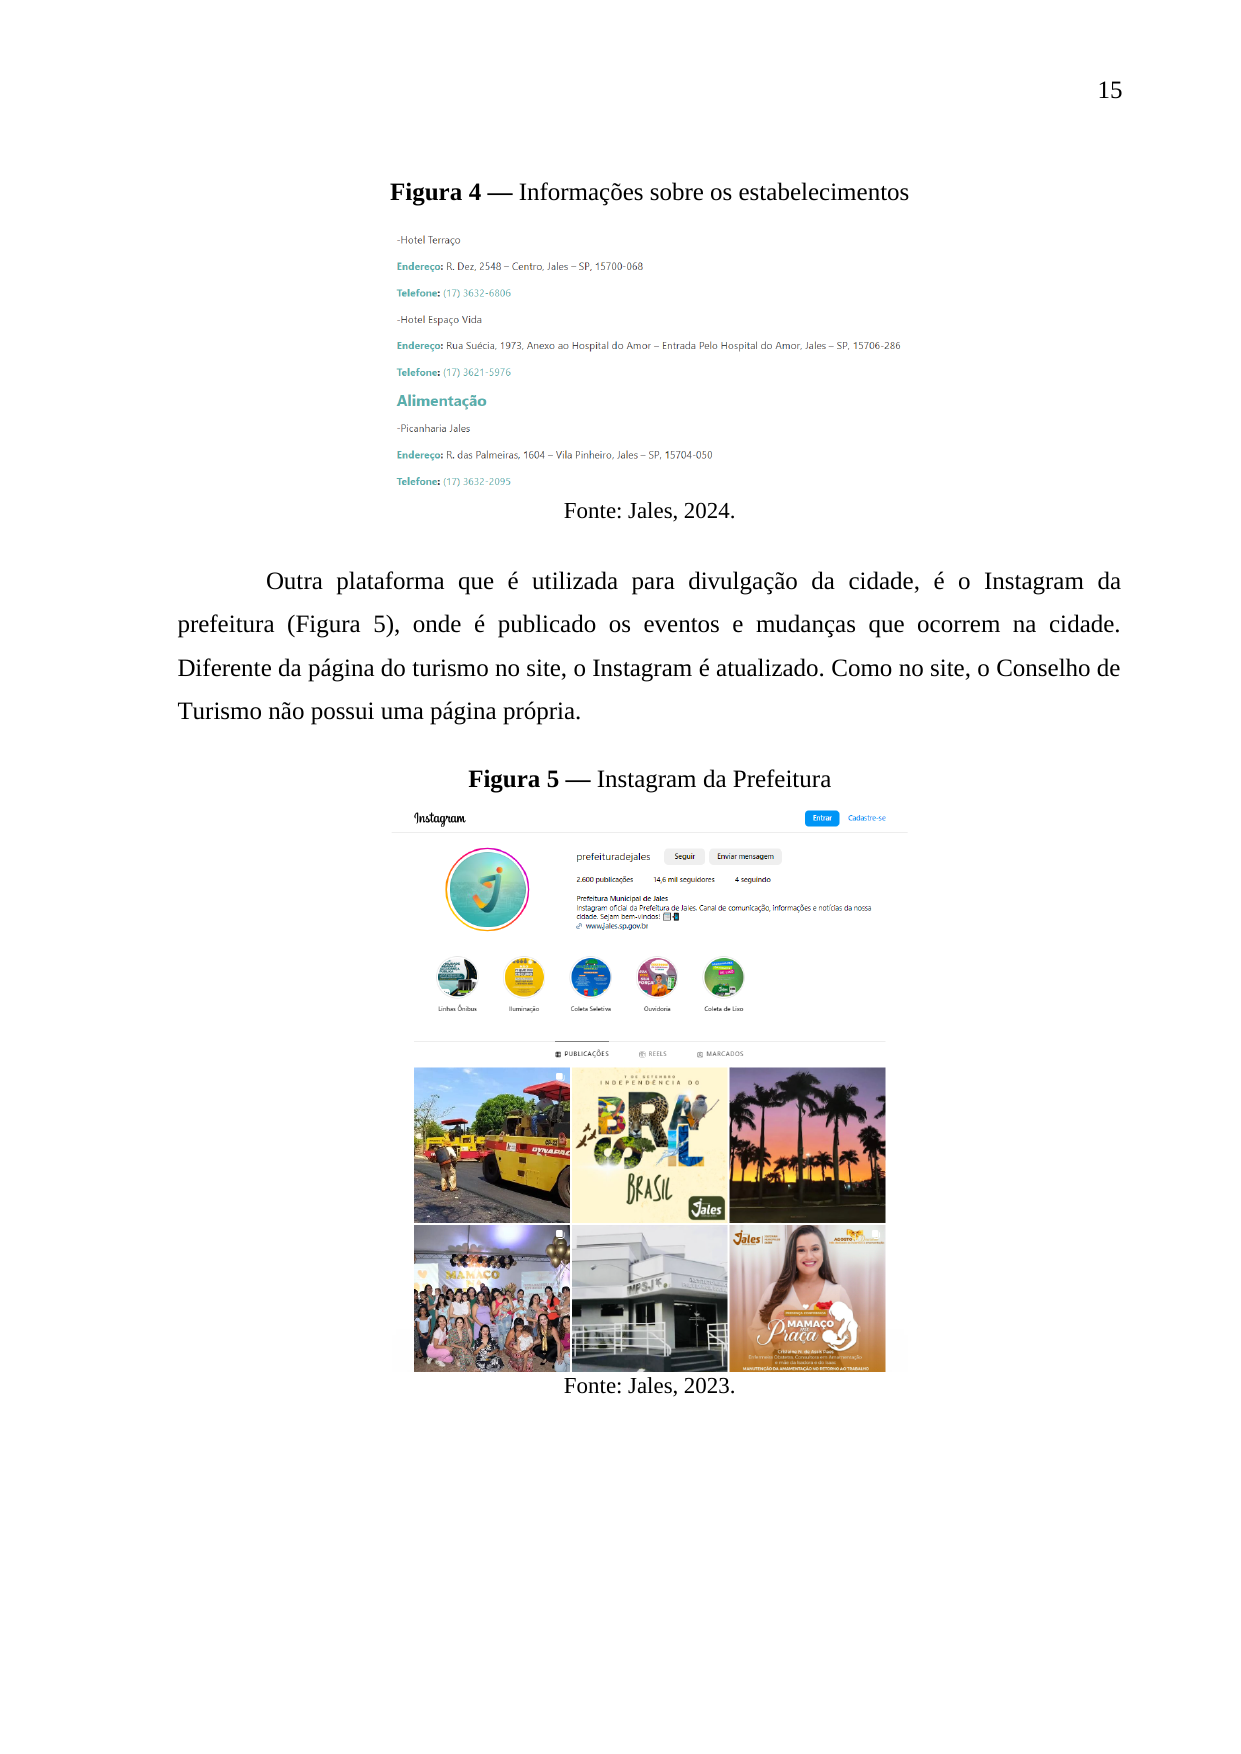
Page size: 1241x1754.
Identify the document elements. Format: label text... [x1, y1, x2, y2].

picture [391, 807, 908, 1372]
text Outra plataforma que é utilizada para divulgação da cidade, é o Instagram da prefeitura (Figura 5), onde é publicado os eventos e mudanças que ocorrem na cidade. Diferente da página do turismo no site, o Instagram é atualizado. Como no site, o Conselho de Turismo não possui uma página própria. [177, 566, 1122, 724]
picture [384, 220, 915, 497]
text Figura 4 — Informações sobre os estabelecimentos [177, 177, 1122, 206]
text Fonte: Jales, 2023. [177, 1372, 1122, 1398]
text Fonte: Jales, 2024. [177, 497, 1122, 523]
text Figura 5 — Instagram da Prefeitura [177, 764, 1122, 793]
